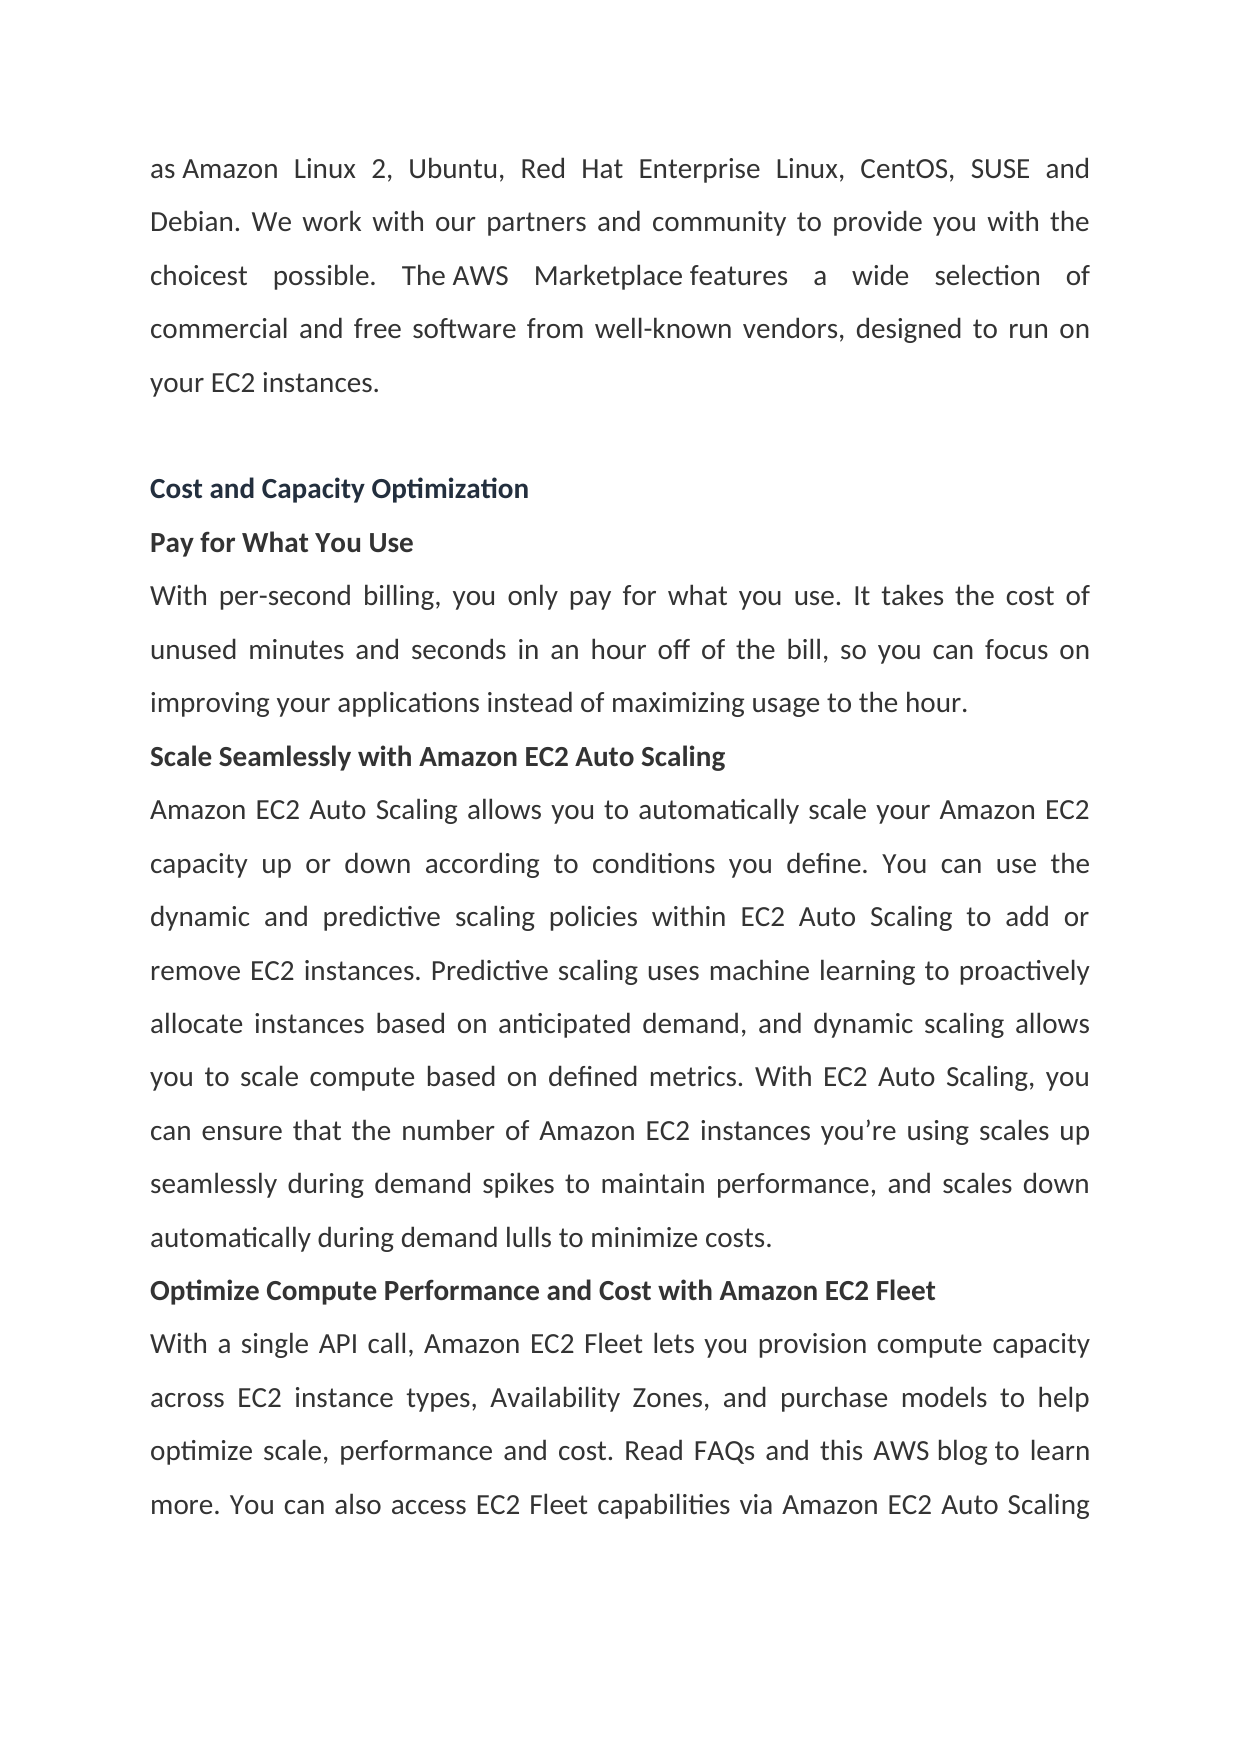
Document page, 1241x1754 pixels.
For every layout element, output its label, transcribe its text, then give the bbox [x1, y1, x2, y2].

subtitle Cost and Capacity Optimization [150, 471, 1090, 506]
text Amazon EC2 Auto Scaling allows you to automatically scale your Amazon EC2 capacity up or down according to conditions you define. You can use the dynamic and predictive scaling policies within EC2 Auto Scaling to add or remove EC2 instances. Predictive scaling uses machine learning to proactively allocate instances based on anticipated demand, and dynamic scaling allows you to scale compute based on defined metrics. With EC2 Auto Scaling, you can ensure that the number of Amazon EC2 instances you’re using scales up seamlessly during demand spikes to maintain performance, and scales down automatically during demand lulls to minimize costs. [150, 791, 1090, 1254]
text With per-second billing, you only pay for what you use. It takes the cost of unused minutes and seconds in an hour off of the bill, so you can focus on improving your applications instead of maximizing usage to the hour. [150, 577, 1090, 720]
text Pay for What You Use [150, 524, 1090, 560]
text Scale Seamlessly with Amazon EC2 Auto Scaling [150, 738, 1090, 773]
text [150, 1326, 1090, 1522]
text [150, 150, 1090, 399]
text Optimize Compute Performance and Cost with Amazon EC2 Fleet [150, 1272, 1090, 1308]
